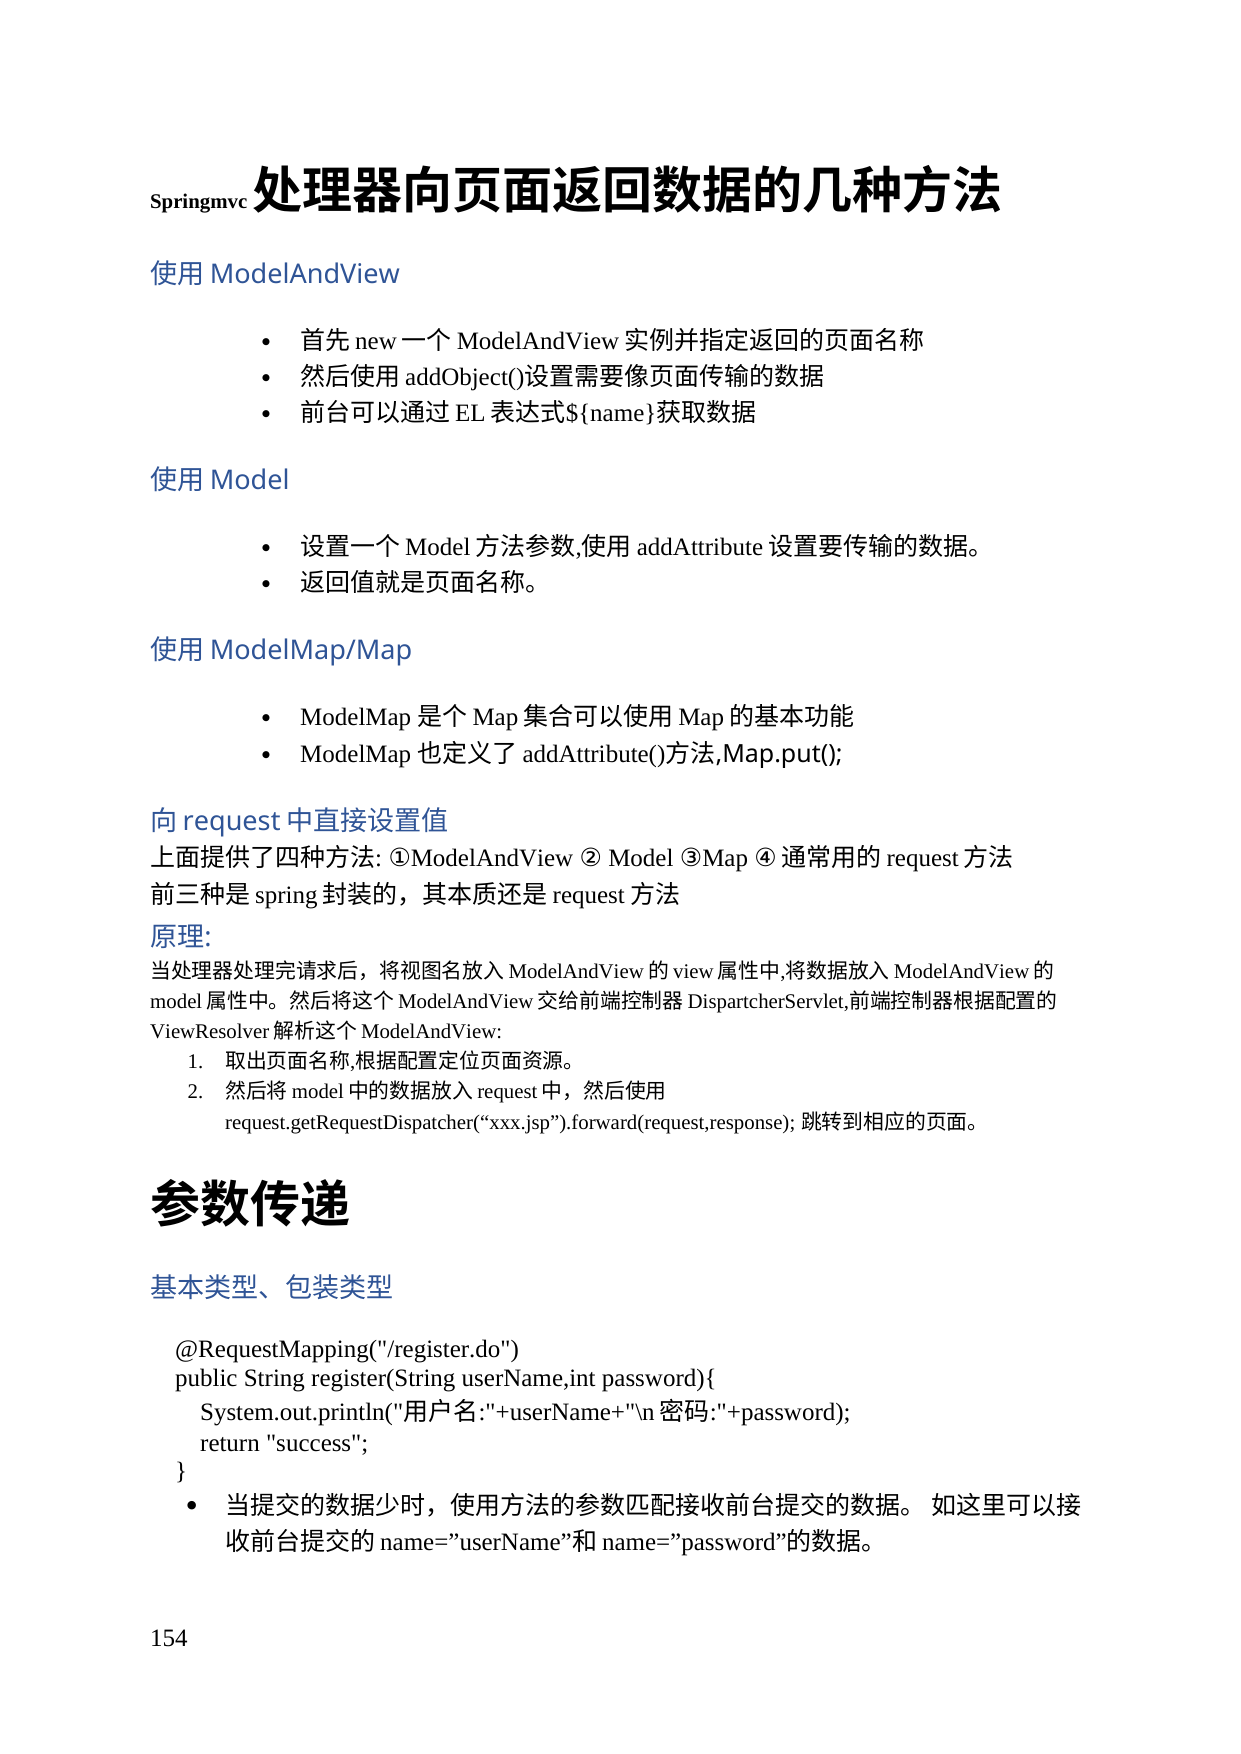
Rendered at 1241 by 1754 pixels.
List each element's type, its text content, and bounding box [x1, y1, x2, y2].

text 上面提供了四种方法: ①ModelAndView ② Model ③Map ④通常用的request方法 前三种是spring封装的，其本质还是request方法 [150, 838, 1090, 910]
text 当处理器处理完请求后，将视图名放入ModelAndView的view属性中,将数据放入ModelAndView的model属性中。然后将这个ModelAndView交给前端控制器DispartcherServlet,前端控制器根据配置的ViewResolver解析这个ModelAndView: [150, 954, 1090, 1044]
list 取出页面名称,根据配置定位页面资源。 [187, 1044, 1090, 1075]
list 当提交的数据少时，使用方法的参数匹配接收前台提交的数据。 如这里可以接收前台提交的name=”userName”和name=”password”的数据。 [187, 1485, 1090, 1558]
subtitle 向request中直接设置值 [150, 798, 1090, 838]
list 前台可以通过EL表达式${name}获取数据 [262, 393, 1090, 429]
list ModelMap 是个Map集合可以使用Map的基本功能 [262, 697, 1090, 733]
subtitle 原理: [150, 914, 1090, 954]
text System.out.println("用户名:"+userName+"\n密码:"+password); [150, 1391, 1090, 1428]
list 首先new一个ModelAndView实例并指定返回的页面名称 [262, 320, 1090, 356]
list 然后使用addObject()设置需要像页面传输的数据 [262, 356, 1090, 393]
subtitle 使用Model [150, 458, 1090, 497]
list ModelMap 也定义了addAttribute()方法,Map.put(); [262, 733, 1090, 769]
list 返回值就是页面名称。 [262, 563, 1090, 599]
text return "success"; [150, 1428, 1090, 1456]
subtitle 基本类型、包装类型 [150, 1266, 1090, 1305]
text @RequestMapping("/register.do") [150, 1334, 1090, 1363]
subtitle 参数传递 [150, 1164, 1090, 1237]
list 然后将model中的数据放入request中，然后使用request.getRequestDispatcher(“xxx.jsp”).forward(request,response); 跳转到相应的页面。 [187, 1075, 1090, 1135]
subtitle Springmvc 处理器向页面返回数据的几种方法 [150, 150, 1090, 222]
text } [150, 1456, 1090, 1485]
subtitle 使用ModelAndView [150, 252, 1090, 291]
subtitle 使用ModelMap/Map [150, 628, 1090, 668]
list 设置一个Model方法参数,使用addAttribute设置要传输的数据。 [262, 527, 1090, 563]
text public String register(String userName,int password){ [150, 1363, 1090, 1391]
